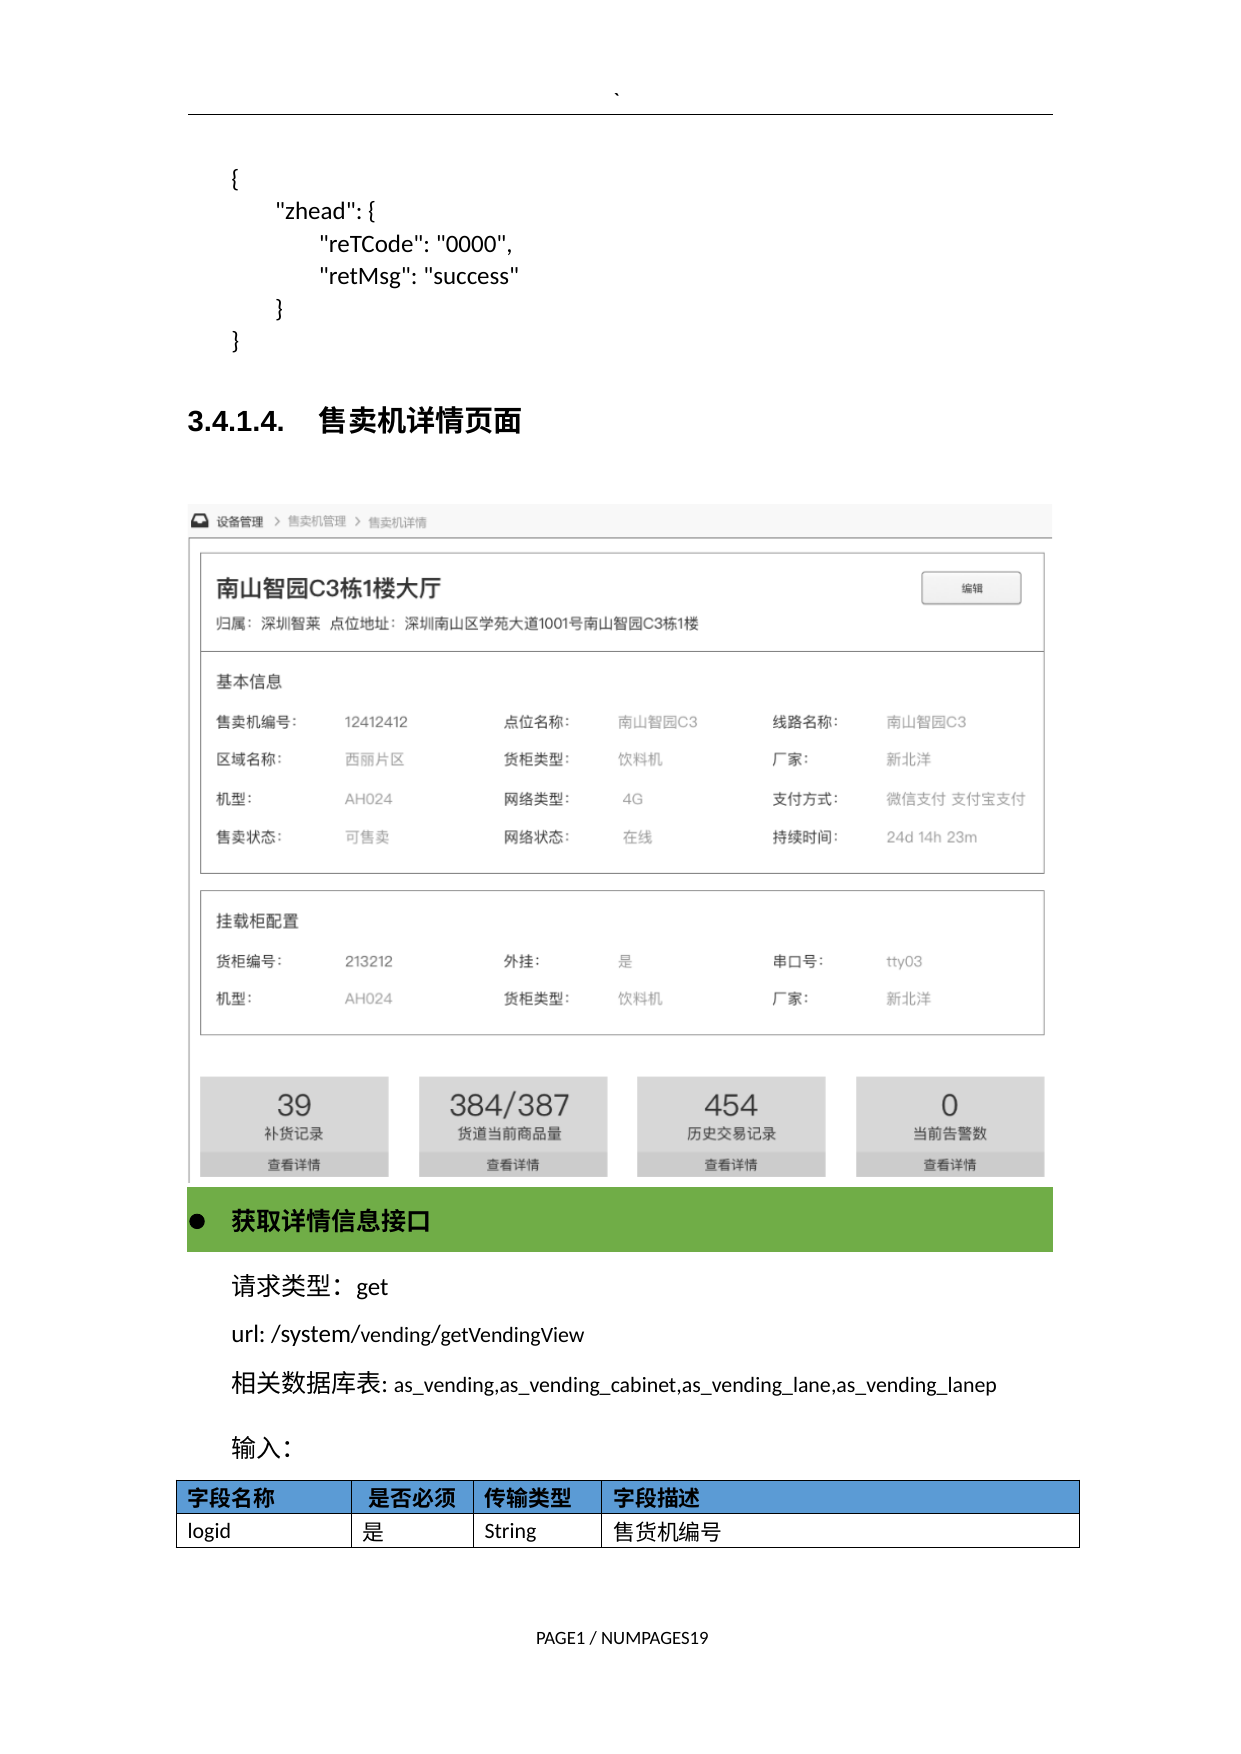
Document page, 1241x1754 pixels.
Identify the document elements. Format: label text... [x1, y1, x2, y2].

list 输入： [187, 1414, 1053, 1479]
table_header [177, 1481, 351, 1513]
list 请求类型：get [187, 1252, 1053, 1317]
list "zhead": { [231, 194, 1053, 227]
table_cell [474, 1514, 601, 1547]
picture [187, 504, 1053, 1183]
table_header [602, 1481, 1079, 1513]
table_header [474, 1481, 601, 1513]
subtitle 售卖机详情页面 [187, 386, 1053, 451]
list } [187, 324, 1053, 357]
list } [187, 292, 1053, 324]
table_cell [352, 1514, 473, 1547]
list 相关数据库表: as_vending,as_vending_cabinet,as_vending_lane,as_vending_lanep [187, 1349, 1053, 1414]
list "retMsg": "success" [187, 259, 1053, 292]
list { [187, 162, 1053, 194]
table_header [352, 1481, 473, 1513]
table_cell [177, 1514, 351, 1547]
list url: /system/vending/getVendingView [187, 1317, 1053, 1349]
list 获取详情信息接口 [187, 1187, 1053, 1252]
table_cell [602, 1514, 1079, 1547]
list "reTCode": "0000", [187, 227, 1053, 259]
